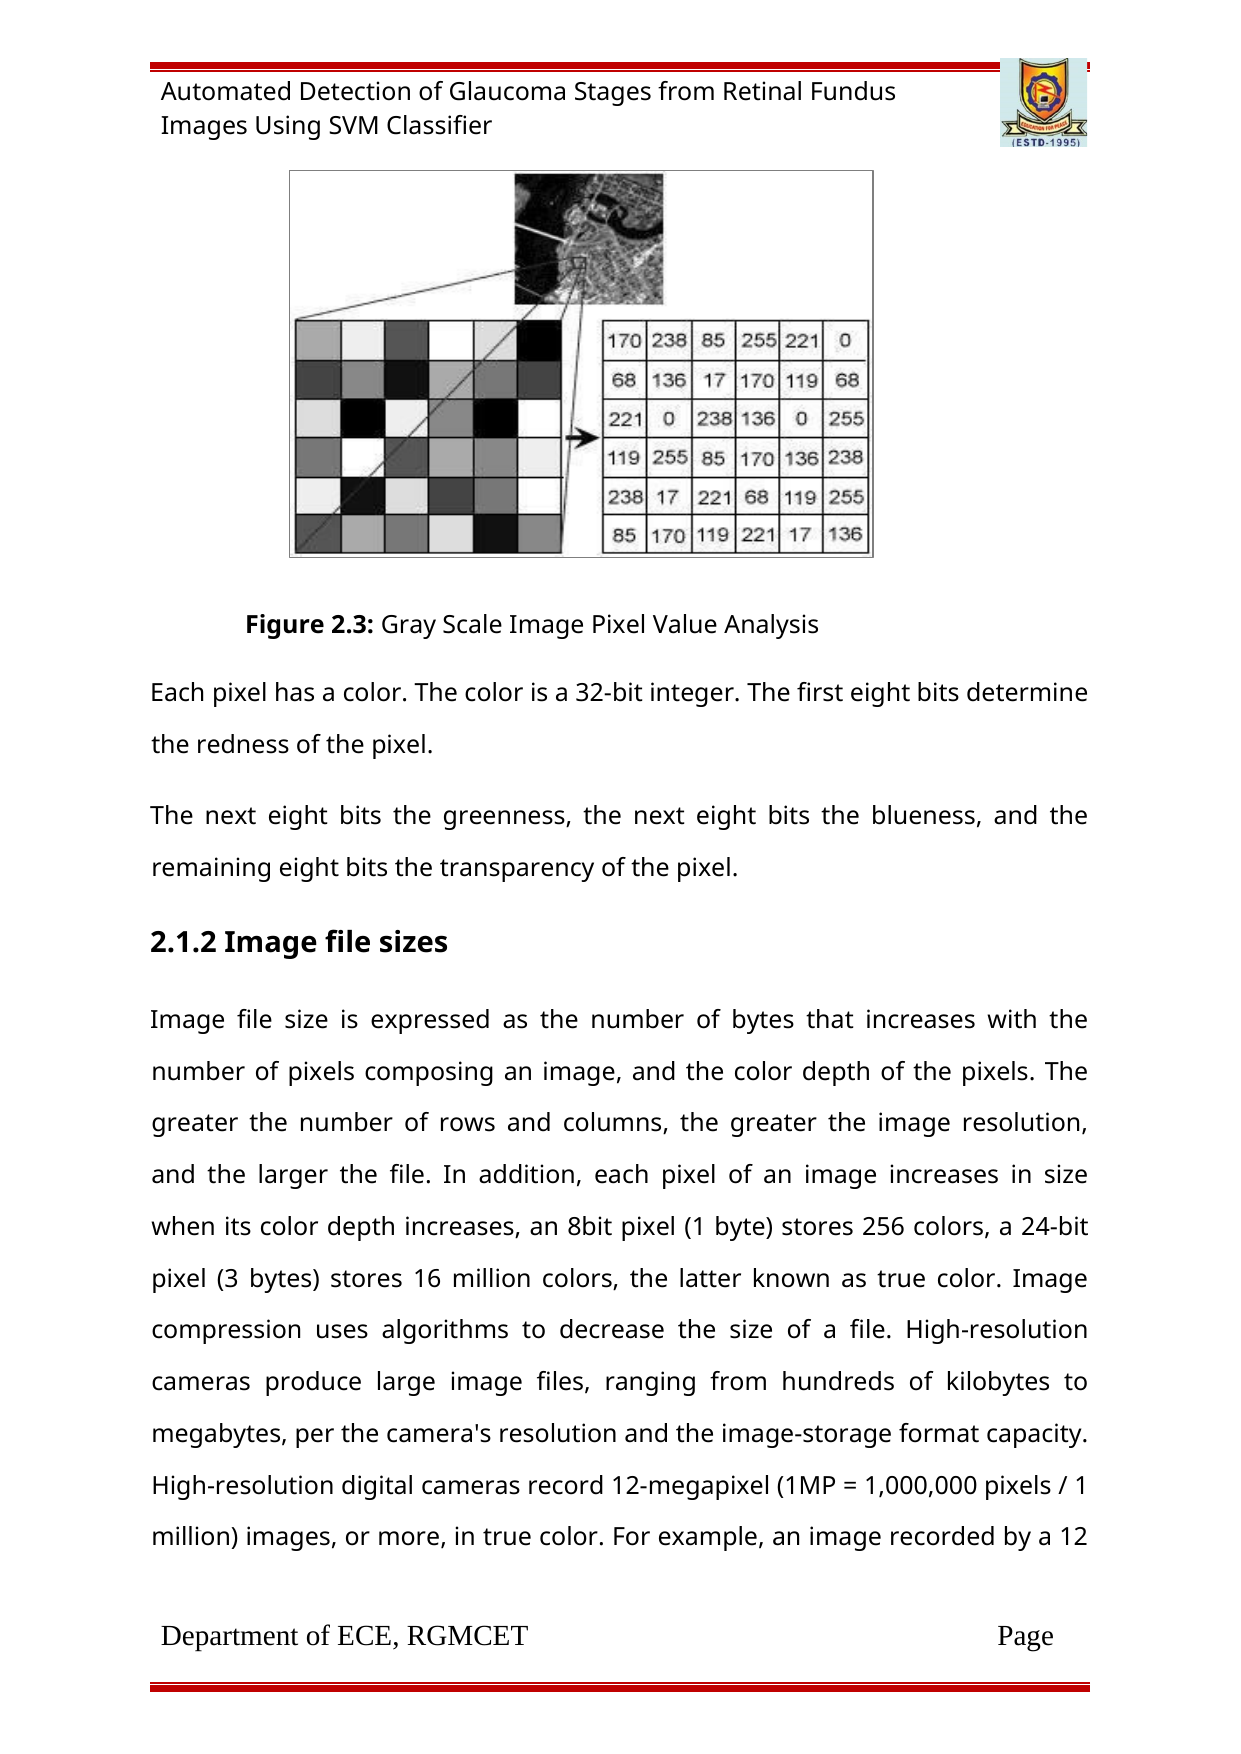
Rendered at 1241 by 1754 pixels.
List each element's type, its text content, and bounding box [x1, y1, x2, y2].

picture [999, 58, 1088, 146]
text 2.1.2 Image file sizes [150, 921, 1057, 961]
picture [290, 171, 872, 557]
text The next eight bits the greenness, the next eight bits the blueness, and the remaining eight bits the transparency of the pixel. [150, 798, 1090, 884]
text Each pixel has a color. The color is a 32-bit integer. The first eight bits determine the redness of the pixel. [150, 674, 1090, 760]
text Figure 2.3: Gray Scale Image Pixel Value Analysis [161, 607, 1090, 641]
